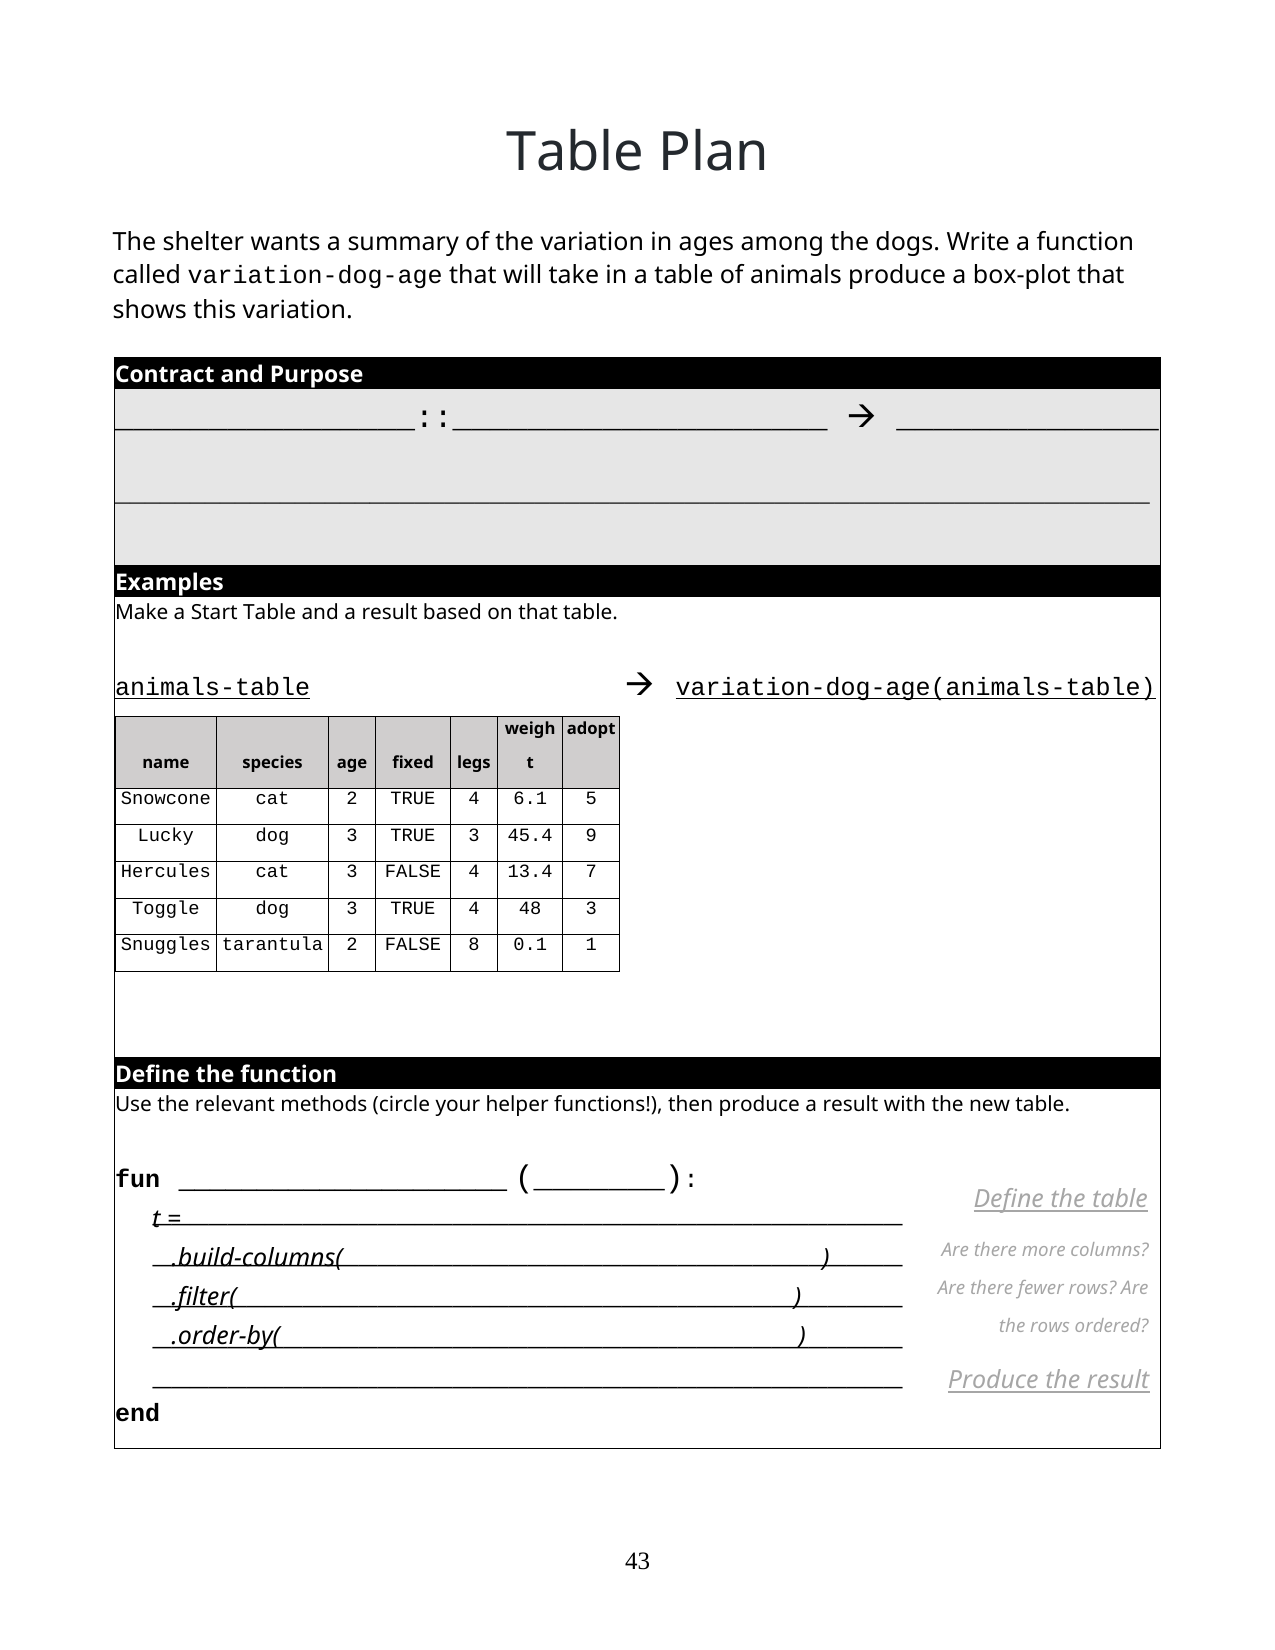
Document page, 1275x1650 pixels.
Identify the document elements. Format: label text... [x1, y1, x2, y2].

table_header Contract and Purpose ________________::____________________ ______________ _____________________________________________________________________ [115, 389, 1160, 565]
table_cell Examples Make a Start Table and a result based on that table. animals-table variation-dog-age(animals-table) [115, 597, 1160, 1057]
table_cell Define the function Use the relevant methods (circle your helper functions!), then produce a result with the new table. fun _____________________ (_______): ________________________________________ ________________________________________ ________________________________________ ________________________________________ ________________________________________ end [115, 1089, 1160, 1448]
subtitle Table Plan [112, 112, 1162, 186]
text The shelter wants a summary of the variation in ages among the dogs. Write a function called variation-dog-age that will take in a table of animals produce a box-plot that shows this variation. [112, 223, 1162, 326]
